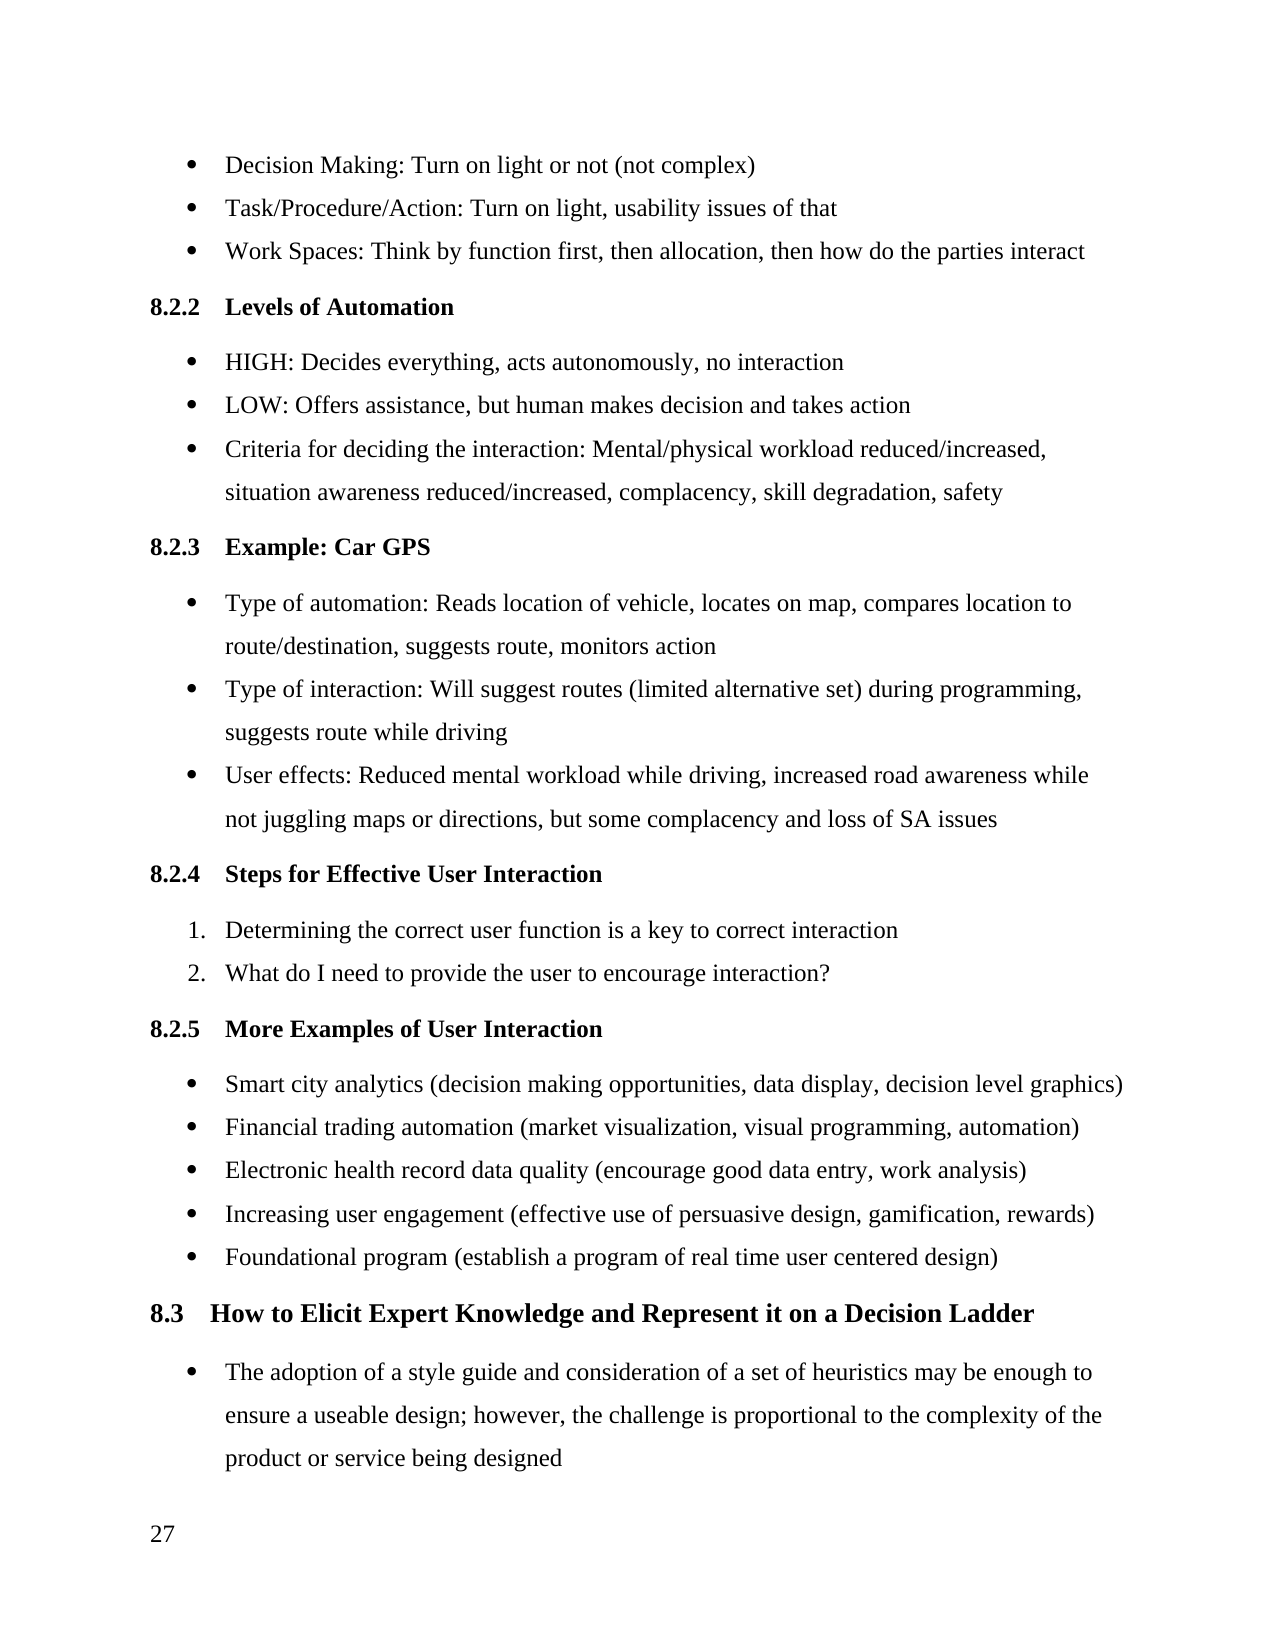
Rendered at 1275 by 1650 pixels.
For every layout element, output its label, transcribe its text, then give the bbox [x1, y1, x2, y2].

list Task/Procedure/Action: Turn on light, usability issues of that [187, 193, 1125, 222]
list The adoption of a style guide and consideration of a set of heuristics may be enough to ensure a useable design; however, the challenge is proportional to the complexity of the product or service being designed [187, 1357, 1125, 1472]
subtitle Steps for Effective User Interaction [150, 859, 1125, 888]
list Financial trading automation (market visualization, visual programming, automation) [187, 1112, 1125, 1141]
list Foundational program (establish a program of real time user centered design) [187, 1242, 1125, 1271]
list Type of interaction: Will suggest routes (limited alternative set) during programming, suggests route while driving [187, 674, 1125, 746]
list Work Spaces: Think by function first, then allocation, then how do the parties interact [187, 236, 1125, 265]
subtitle How to Elicit Expert Knowledge and Represent it on a Decision Ladder [150, 1297, 1125, 1329]
subtitle More Examples of User Interaction [150, 1014, 1125, 1042]
subtitle Example: Car GPS [150, 532, 1125, 561]
list Type of automation: Reads location of vehicle, locates on map, compares location to route/destination, suggests route, monitors action [187, 588, 1125, 660]
list LOW: Offers assistance, but human makes decision and takes action [187, 391, 1125, 419]
list Smart city analytics (decision making opportunities, data display, decision level graphics) [187, 1069, 1125, 1098]
subtitle Levels of Automation [150, 292, 1125, 321]
list What do I need to provide the user to encourage interaction? [187, 958, 1125, 987]
list Decision Making: Turn on light or not (not complex) [187, 150, 1125, 179]
list User effects: Reduced mental workload while driving, increased road awareness while not juggling maps or directions, but some complacency and loss of SA issues [187, 761, 1125, 832]
list Determining the correct user function is a key to correct interaction [187, 915, 1125, 944]
list Criteria for deciding the interaction: Mental/physical workload reduced/increased, situation awareness reduced/increased, complacency, skill degradation, safety [187, 434, 1125, 506]
list Electronic health record data quality (encourage good data entry, work analysis) [187, 1156, 1125, 1184]
list Increasing user engagement (effective use of persuasive design, gamification, rewards) [187, 1199, 1125, 1227]
list HIGH: Decides everything, acts autonomously, no interaction [187, 347, 1125, 376]
